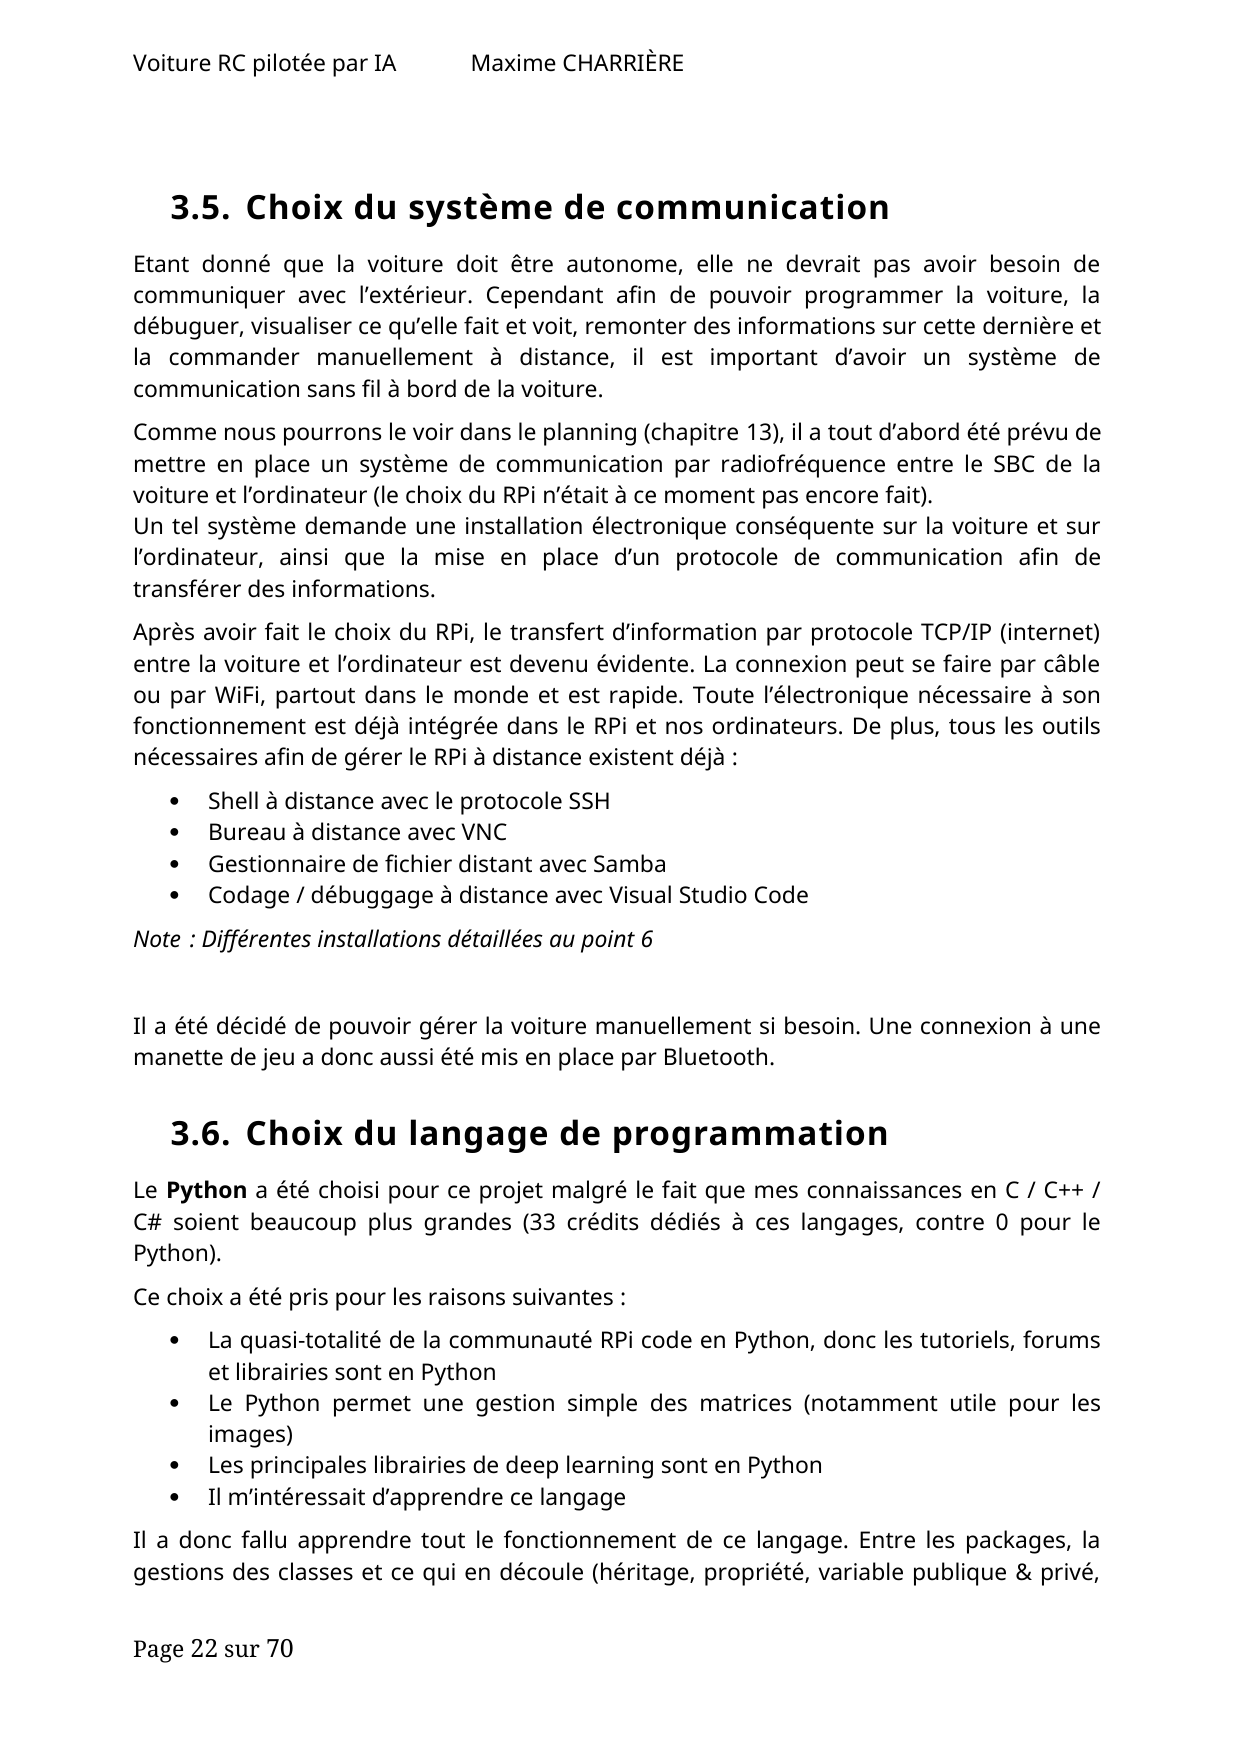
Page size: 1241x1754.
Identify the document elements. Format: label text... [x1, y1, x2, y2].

text Ce choix a été pris pour les raisons suivantes : [133, 1281, 1102, 1312]
list Shell à distance avec le protocole SSH [170, 785, 1102, 816]
text Il a été décidé de pouvoir gérer la voiture manuellement si besoin. Une connexion à une manette de jeu a donc aussi été mis en place par Bluetooth. [133, 1010, 1102, 1073]
text Etant donné que la voiture doit être autonome, elle ne devrait pas avoir besoin de communiquer avec l’extérieur. Cependant afin de pouvoir programmer la voiture, la débuguer, visualiser ce qu’elle fait et voit, remonter des informations sur cette dernière et la commander manuellement à distance, il est important d’avoir un système de communication sans fil à bord de la voiture. [133, 248, 1102, 404]
subtitle Choix du système de communication [170, 183, 1102, 229]
list La quasi-totalité de la communauté RPi code en Python, donc les tutoriels, forums et librairies sont en Python [170, 1324, 1102, 1387]
subtitle Choix du langage de programmation [170, 1110, 1102, 1156]
text Comme nous pourrons le voir dans le planning (chapitre 13), il a tout d’abord été prévu de mettre en place un système de communication par radiofréquence entre le SBC de la voiture et l’ordinateur (le choix du RPi n’était à ce moment pas encore fait). [133, 416, 1102, 510]
text Un tel système demande une installation électronique conséquente sur la voiture et sur l’ordinateur, ainsi que la mise en place d’un protocole de communication afin de transférer des informations. [133, 510, 1102, 604]
list Codage / débuggage à distance avec Visual Studio Code [170, 879, 1102, 910]
list Le Python permet une gestion simple des matrices (notamment utile pour les images) [170, 1387, 1102, 1449]
text Après avoir fait le choix du RPi, le transfert d’information par protocole TCP/IP (internet) entre la voiture et l’ordinateur est devenu évidente. La connexion peut se faire par câble ou par WiFi, partout dans le monde et est rapide. Toute l’électronique nécessaire à son fonctionnement est déjà intégrée dans le RPi et nos ordinateurs. De plus, tous les outils nécessaires afin de gérer le RPi à distance existent déjà : [133, 616, 1102, 773]
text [133, 1524, 1102, 1587]
list Bureau à distance avec VNC [170, 816, 1102, 848]
list Les principales librairies de deep learning sont en Python [170, 1449, 1102, 1481]
list Gestionnaire de fichier distant avec Samba [170, 848, 1102, 879]
text Le Python a été choisi pour ce projet malgré le fait que mes connaissances en C / C++ / C# soient beaucoup plus grandes (33 crédits dédiés à ces langages, contre 0 pour le Python). [133, 1174, 1102, 1268]
list Il m’intéressait d’apprendre ce langage [170, 1481, 1102, 1512]
text Note : Différentes installations détaillées au point 6 [133, 923, 1102, 954]
